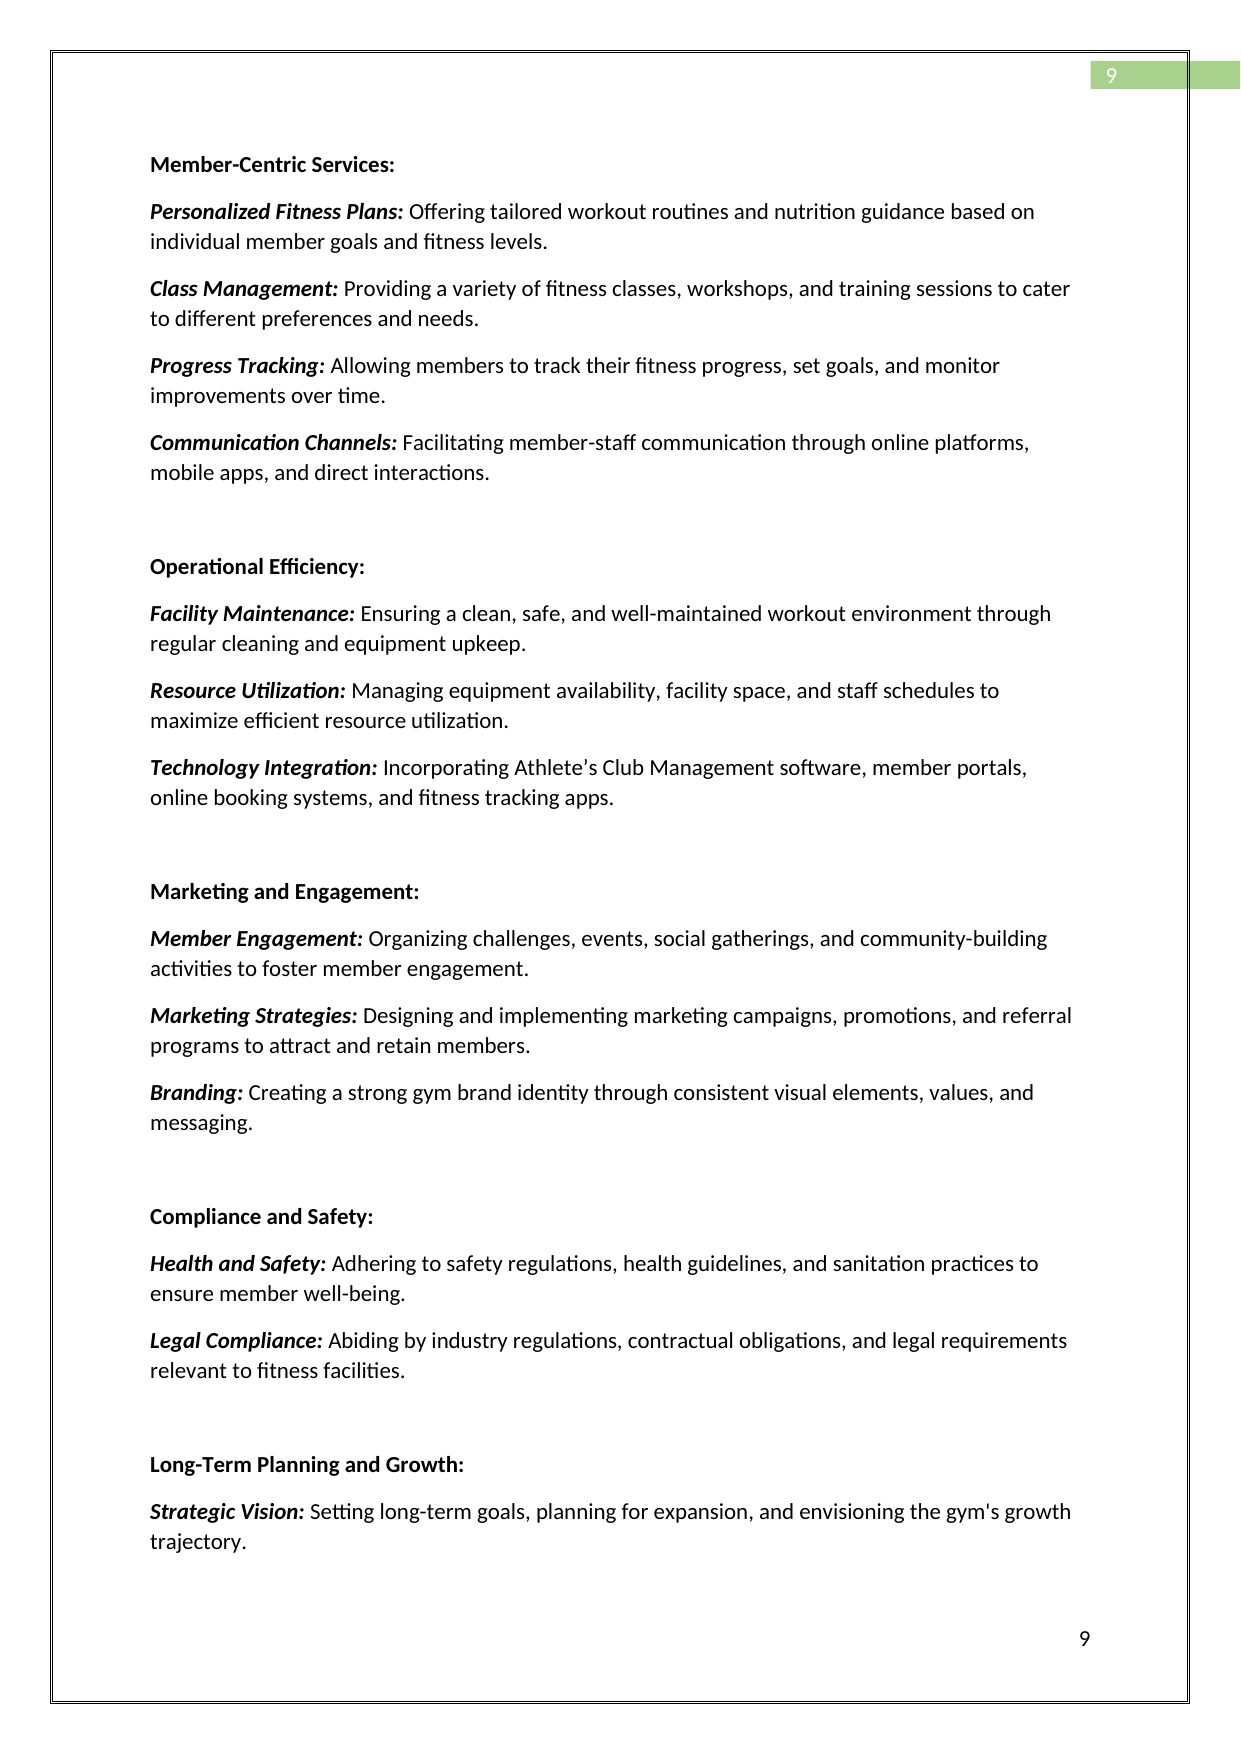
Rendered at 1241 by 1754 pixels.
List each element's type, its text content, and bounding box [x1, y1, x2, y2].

text Compliance and Safety: [150, 1202, 1090, 1230]
text Strategic Vision: Setting long-term goals, planning for expansion, and envisioning the gym's growth trajectory. [150, 1497, 1090, 1555]
text Class Management: Providing a variety of fitness classes, workshops, and training sessions to cater to different preferences and needs. [150, 274, 1090, 332]
text Health and Safety: Adhering to safety regulations, health guidelines, and sanitation practices to ensure member well-being. [150, 1249, 1090, 1307]
text Member Engagement: Organizing challenges, events, social gatherings, and community-building activities to foster member engagement. [150, 924, 1090, 982]
text Member-Centric Services: [150, 150, 1090, 178]
text Communication Channels: Facilitating member-staff communication through online platforms, mobile apps, and direct interactions. [150, 428, 1090, 486]
text Marketing and Engagement: [150, 877, 1090, 905]
text Long-Term Planning and Growth: [150, 1450, 1090, 1478]
text Resource Utilization: Managing equipment availability, facility space, and staff schedules to maximize efficient resource utilization. [150, 676, 1090, 734]
text Progress Tracking: Allowing members to track their fitness progress, set goals, and monitor improvements over time. [150, 351, 1090, 409]
text Personalized Fitness Plans: Offering tailored workout routines and nutrition guidance based on individual member goals and fitness levels. [150, 197, 1090, 255]
text Legal Compliance: Abiding by industry regulations, contractual obligations, and legal requirements relevant to fitness facilities. [150, 1326, 1090, 1384]
text Marketing Strategies: Designing and implementing marketing campaigns, promotions, and referral programs to attract and retain members. [150, 1001, 1090, 1059]
text Technology Integration: Incorporating Athlete’s Club Management software, member portals, online booking systems, and fitness tracking apps. [150, 753, 1090, 811]
text Facility Maintenance: Ensuring a clean, safe, and well-maintained workout environment through regular cleaning and equipment upkeep. [150, 599, 1090, 657]
text Operational Efficiency: [150, 552, 1090, 580]
text Branding: Creating a strong gym brand identity through consistent visual elements, values, and messaging. [150, 1078, 1090, 1136]
